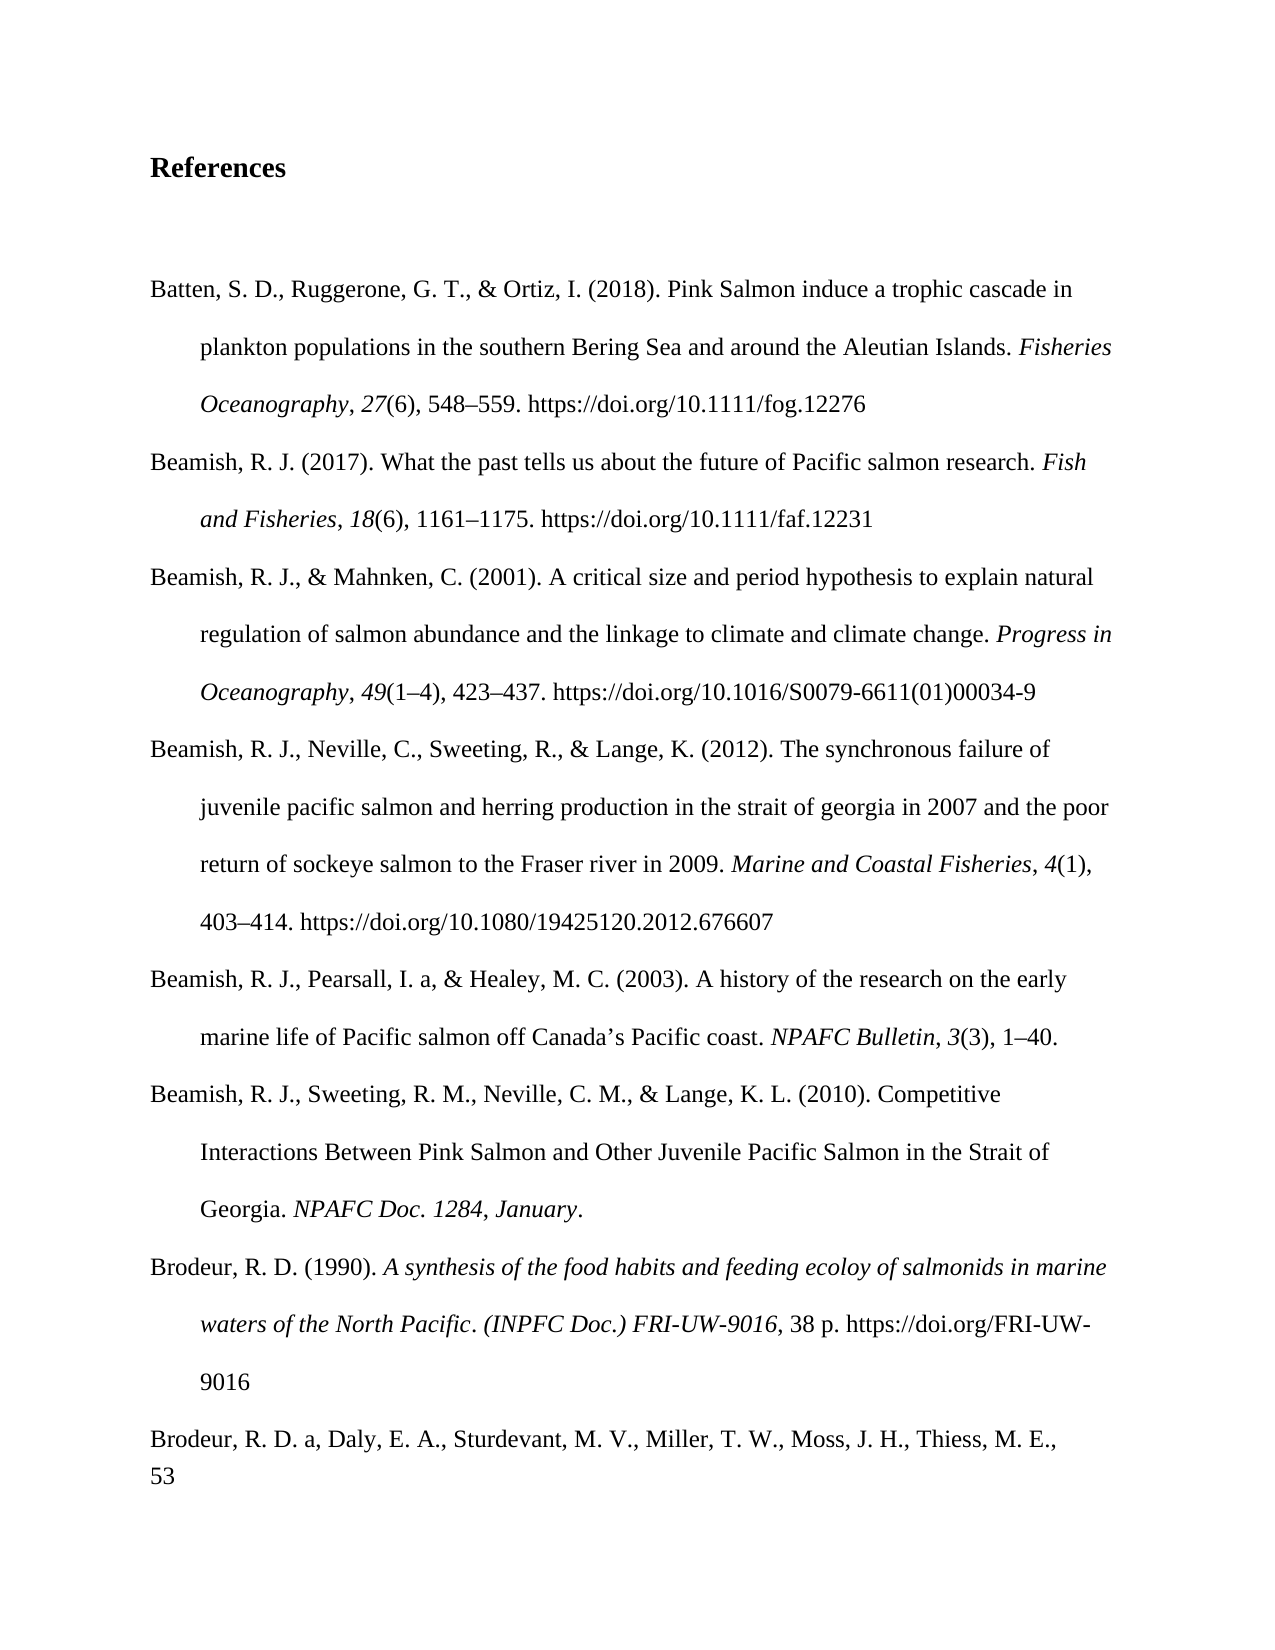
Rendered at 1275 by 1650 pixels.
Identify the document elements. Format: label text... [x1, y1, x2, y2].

text Beamish, R. J., Neville, C., Sweeting, R., & Lange, K. (2012). The synchronous failure of juvenile pacific salmon and herring production in the strait of georgia in 2007 and the poor return of sockeye salmon to the Fraser river in 2009. Marine and Coastal Fisheries, 4(1), 403–414. https://doi.org/10.1080/19425120.2012.676607 [150, 734, 1125, 936]
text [150, 1424, 1125, 1453]
text Beamish, R. J., & Mahnken, C. (2001). A critical size and period hypothesis to explain natural regulation of salmon abundance and the linkage to climate and climate change. Progress in Oceanography, 49(1–4), 423–437. https://doi.org/10.1016/S0079-6611(01)00034-9 [150, 562, 1125, 706]
subtitle References [150, 150, 1125, 183]
text Beamish, R. J., Pearsall, I. a, & Healey, M. C. (2003). A history of the research on the early marine life of Pacific salmon off Canada’s Pacific coast. NPAFC Bulletin, 3(3), 1–40. [150, 964, 1125, 1051]
text Brodeur, R. D. (1990). A synthesis of the food habits and feeding ecoloy of salmonids in marine waters of the North Pacific. (INPFC Doc.) FRI-UW-9016, 38 p. https://doi.org/FRI-UW-9016 [150, 1252, 1125, 1396]
text Beamish, R. J., Sweeting, R. M., Neville, C. M., & Lange, K. L. (2010). Competitive Interactions Between Pink Salmon and Other Juvenile Pacific Salmon in the Strait of Georgia. NPAFC Doc. 1284, January. [150, 1079, 1125, 1223]
text Beamish, R. J. (2017). What the past tells us about the future of Pacific salmon research. Fish and Fisheries, 18(6), 1161–1175. https://doi.org/10.1111/faf.12231 [150, 447, 1125, 533]
text Batten, S. D., Ruggerone, G. T., & Ortiz, I. (2018). Pink Salmon induce a trophic cascade in plankton populations in the southern Bering Sea and around the Aleutian Islands. Fisheries Oceanography, 27(6), 548–559. https://doi.org/10.1111/fog.12276 [150, 274, 1125, 418]
